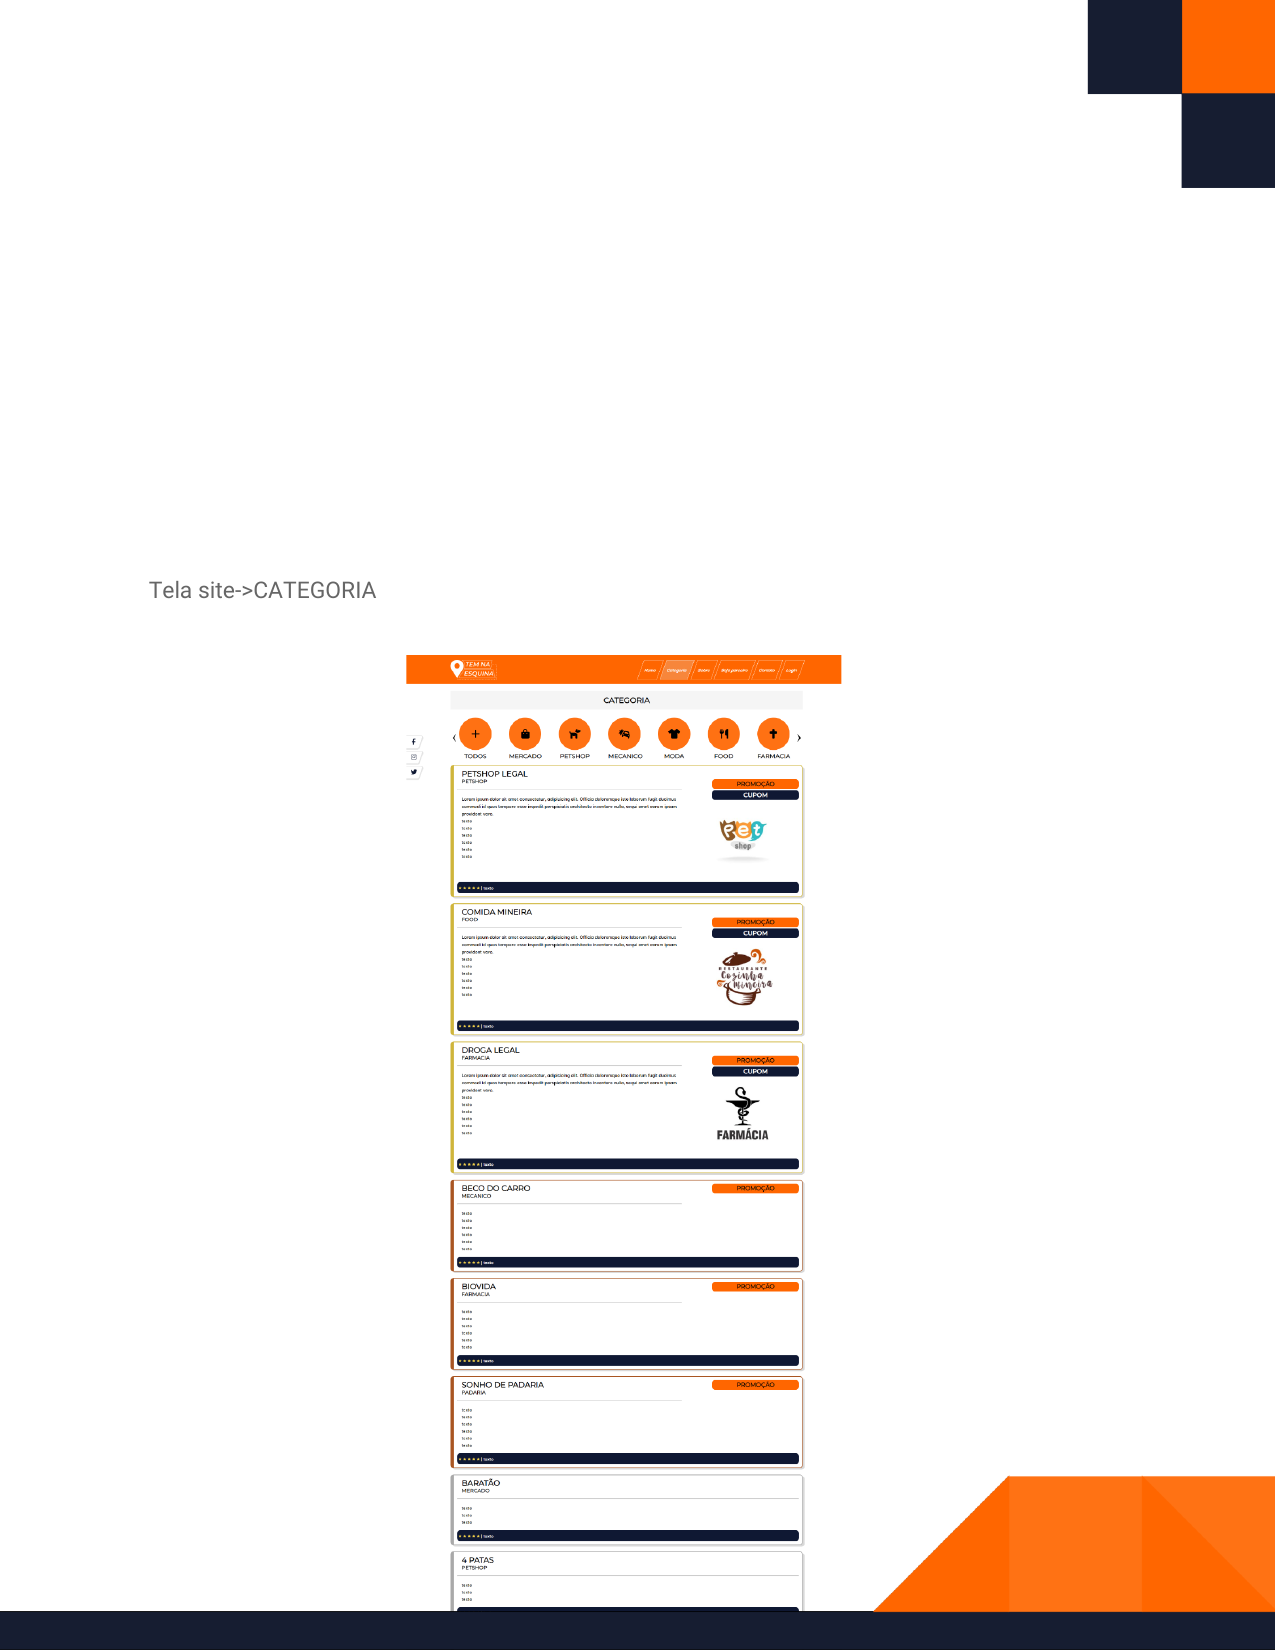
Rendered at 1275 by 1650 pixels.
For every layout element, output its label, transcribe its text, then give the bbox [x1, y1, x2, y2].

picture [1087, 0, 1275, 188]
text Tela site->CATEGORIA [148, 578, 1125, 604]
picture [0, 655, 1275, 1650]
